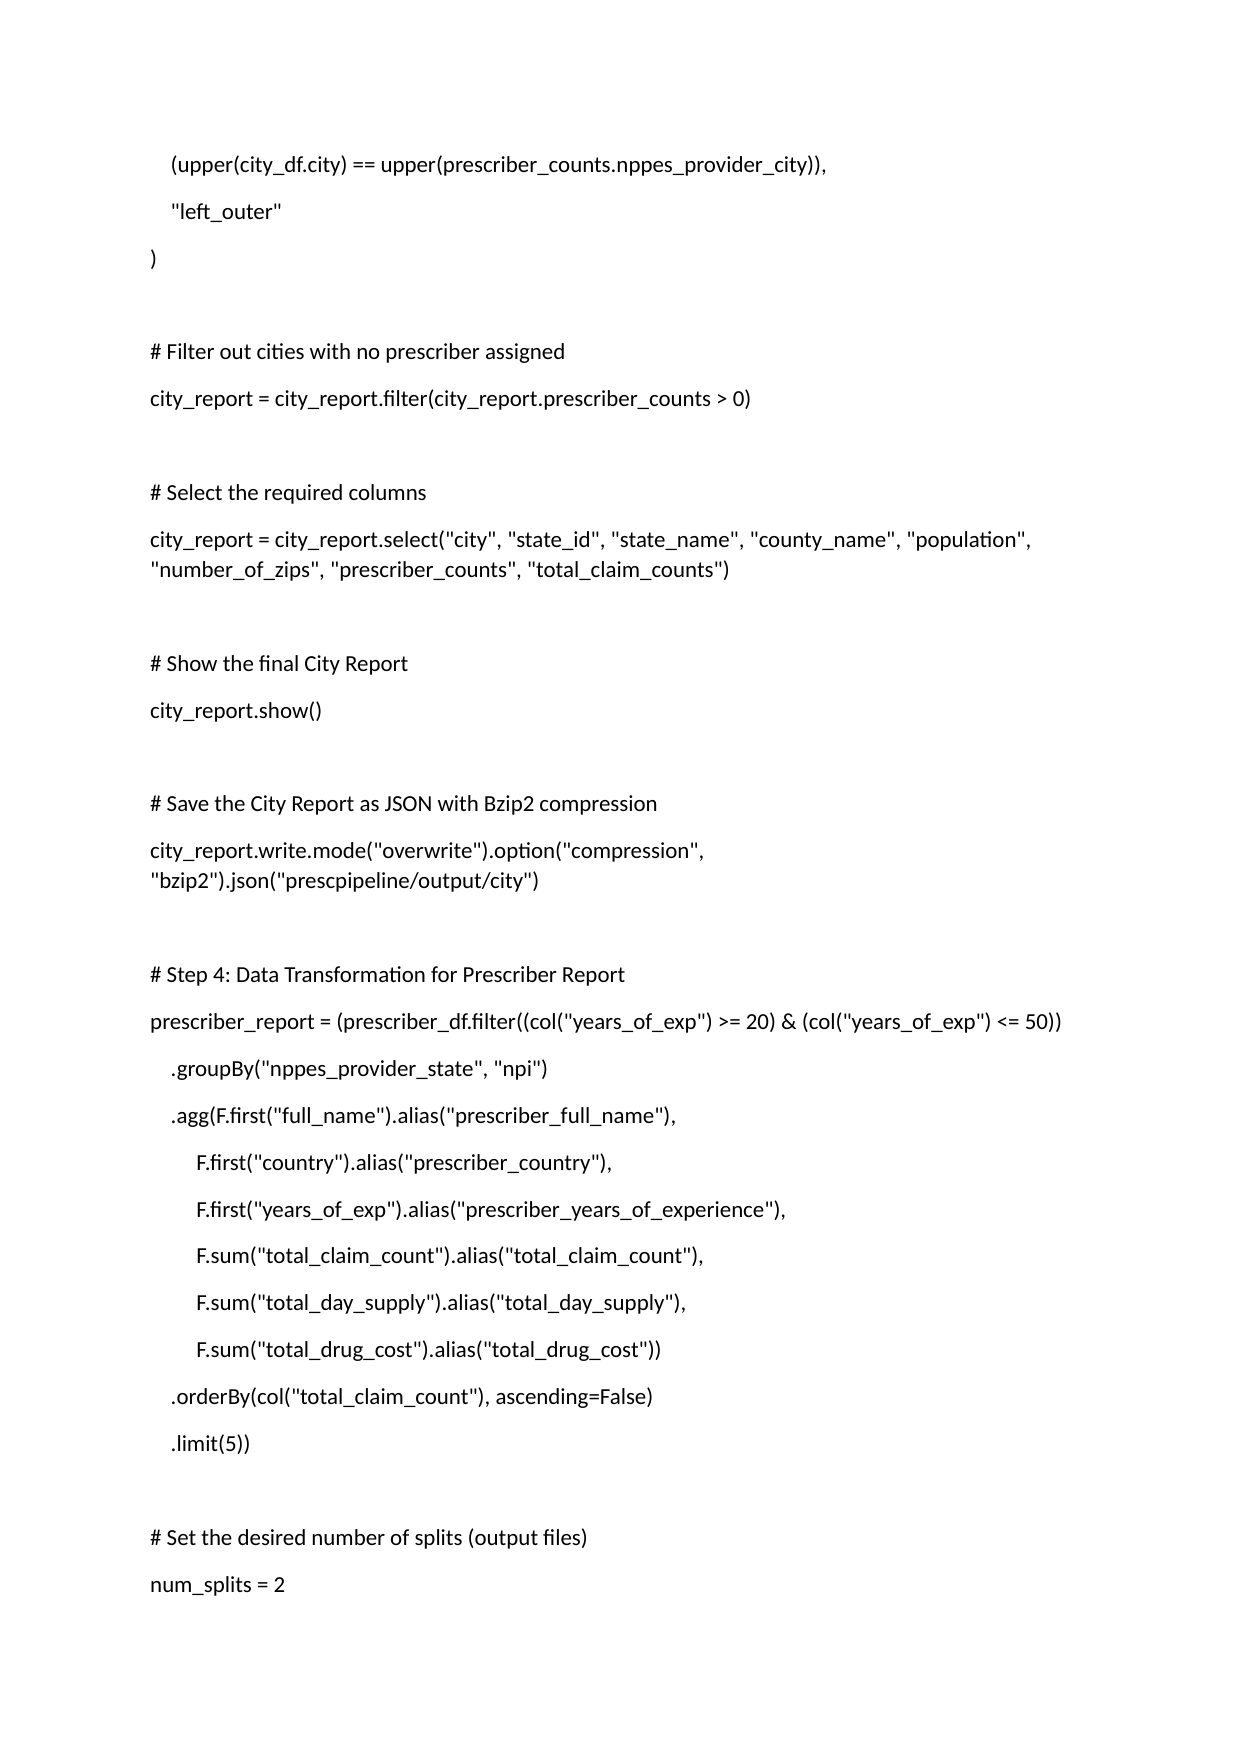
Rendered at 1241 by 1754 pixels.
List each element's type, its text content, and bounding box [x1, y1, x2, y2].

text prescriber_report = (prescriber_df.filter((col("years_of_exp") >= 20) & (col("years_of_exp") <= 50)) [150, 1007, 1090, 1035]
text city_report.show() [150, 696, 1090, 724]
text # Set the desired number of splits (output files) [150, 1523, 1090, 1551]
text # Save the City Report as JSON with Bzip2 compression [150, 789, 1090, 818]
text F.first("years_of_exp").alias("prescriber_years_of_experience"), [150, 1195, 1090, 1223]
text # Select the required columns [150, 478, 1090, 506]
text ) [150, 244, 1090, 272]
text # Step 4: Data Transformation for Prescriber Report [150, 960, 1090, 988]
text "left_outer" [150, 197, 1090, 225]
text F.first("country").alias("prescriber_country"), [150, 1148, 1090, 1176]
text city_report.write.mode("overwrite").option("compression", "bzip2").json("prescpipeline/output/city") [150, 836, 1090, 895]
text num_splits = 2 [150, 1570, 1090, 1598]
text .agg(F.first("full_name").alias("prescriber_full_name"), [150, 1101, 1090, 1129]
text # Show the final City Report [150, 649, 1090, 677]
text F.sum("total_claim_count").alias("total_claim_count"), [150, 1242, 1090, 1270]
text .orderBy(col("total_claim_count"), ascending=False) [150, 1382, 1090, 1410]
text city_report = city_report.filter(city_report.prescriber_counts > 0) [150, 384, 1090, 412]
text (upper(city_df.city) == upper(prescriber_counts.nppes_provider_city)), [150, 150, 1090, 178]
text .groupBy("nppes_provider_state", "npi") [150, 1054, 1090, 1082]
text F.sum("total_day_supply").alias("total_day_supply"), [150, 1288, 1090, 1317]
text .limit(5)) [150, 1429, 1090, 1457]
text city_report = city_report.select("city", "state_id", "state_name", "county_name", "population", "number_of_zips", "prescriber_counts", "total_claim_counts") [150, 525, 1090, 583]
text F.sum("total_drug_cost").alias("total_drug_cost")) [150, 1335, 1090, 1363]
text # Filter out cities with no prescriber assigned [150, 337, 1090, 366]
